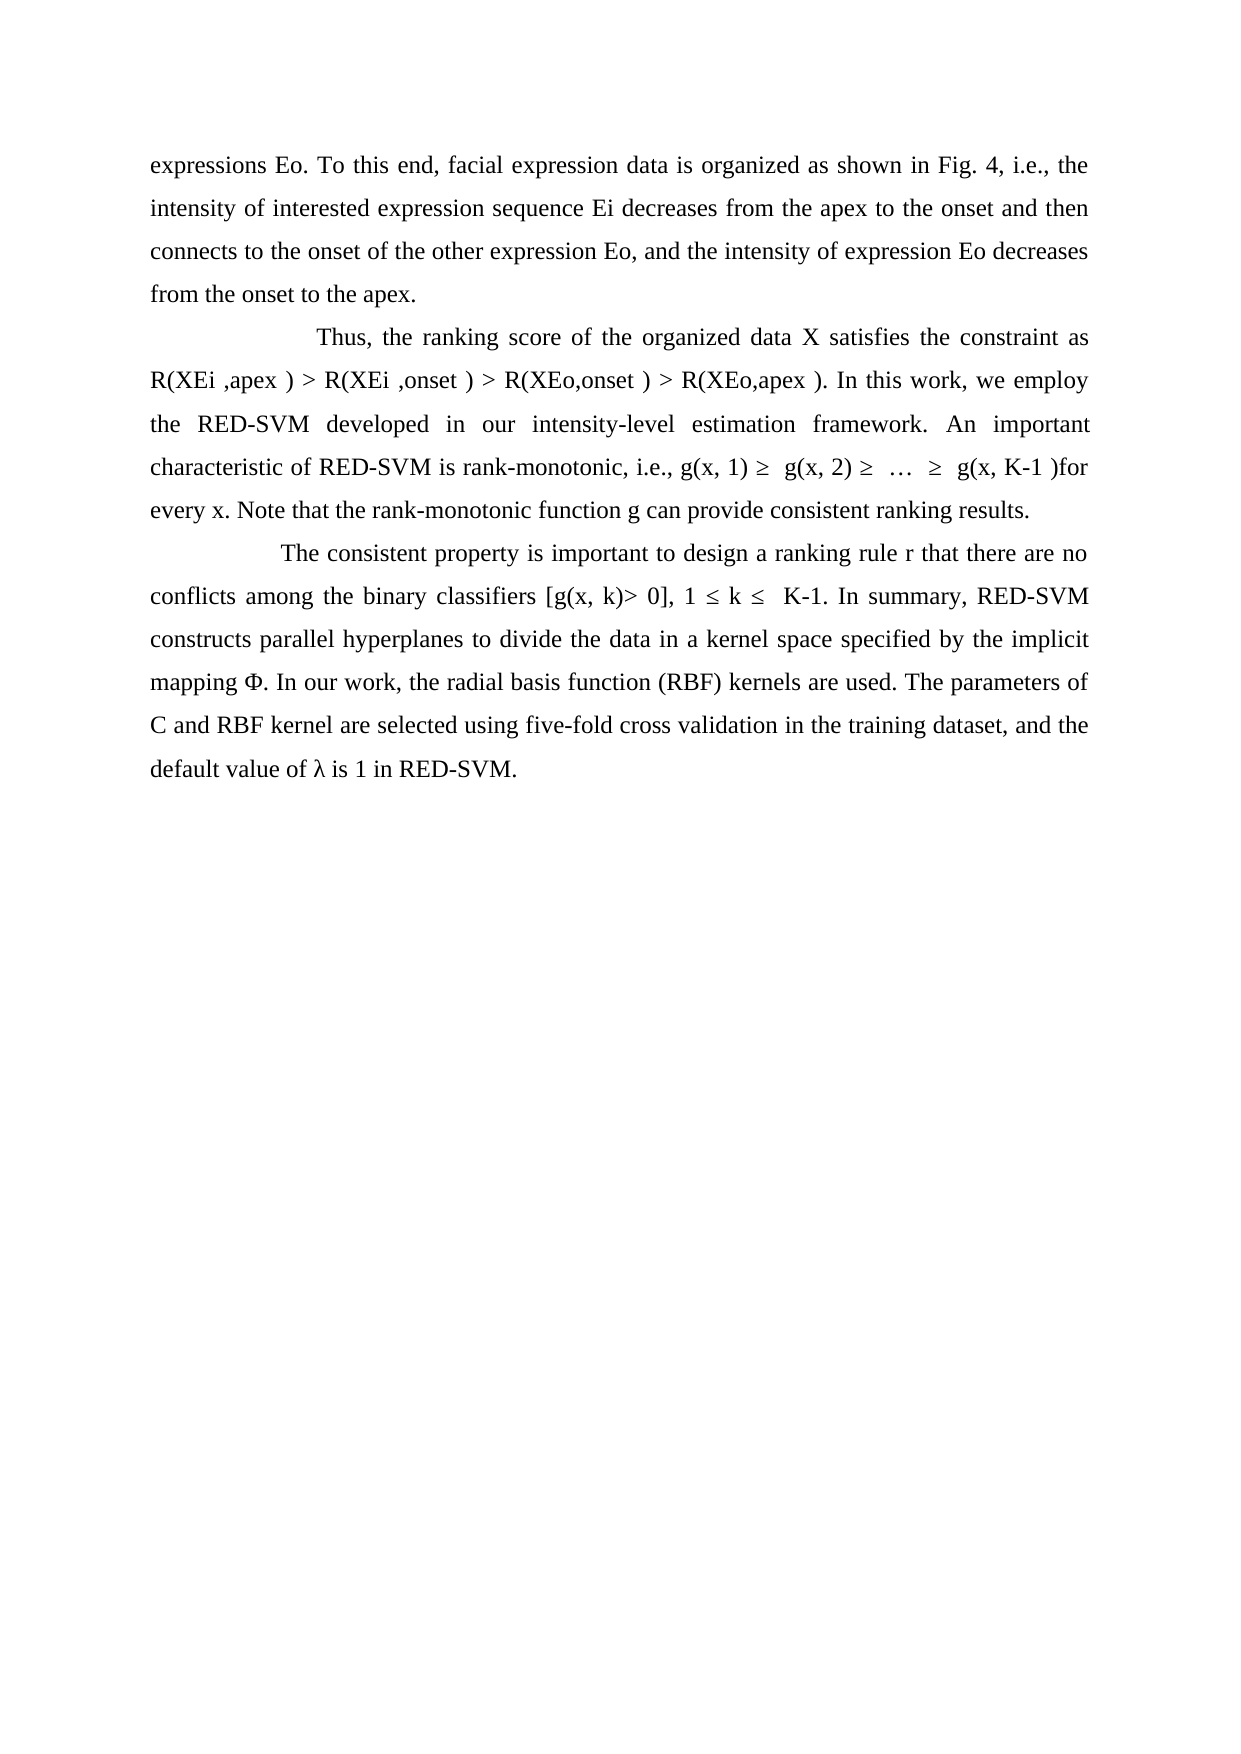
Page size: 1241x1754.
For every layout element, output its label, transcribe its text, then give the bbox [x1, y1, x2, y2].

text The consistent property is important to design a ranking rule r that there are no conflicts among the binary classifiers [g(x, k)> 0], 1 ≤ k ≤ K-1. In summary, RED-SVM constructs parallel hyperplanes to divide the data in a kernel space specified by the implicit mapping Φ. In our work, the radial basis function (RBF) kernels are used. The parameters of C and RBF kernel are selected using five-fold cross validation in the training dataset, and the default value of λ is 1 in RED-SVM. [150, 538, 1090, 782]
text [150, 150, 1090, 308]
text Thus, the ranking score of the organized data X satisfies the constraint as R(XEi ,apex ) > R(XEi ,onset ) > R(XEo,onset ) > R(XEo,apex ). In this work, we employ the RED-SVM developed in our intensity-level estimation framework. An important characteristic of RED-SVM is rank-monotonic, i.e., g(x, 1) ≥ g(x, 2) ≥ … ≥ g(x, K-1 )for every x. Note that the rank-monotonic function g can provide consistent ranking results. [150, 322, 1090, 524]
